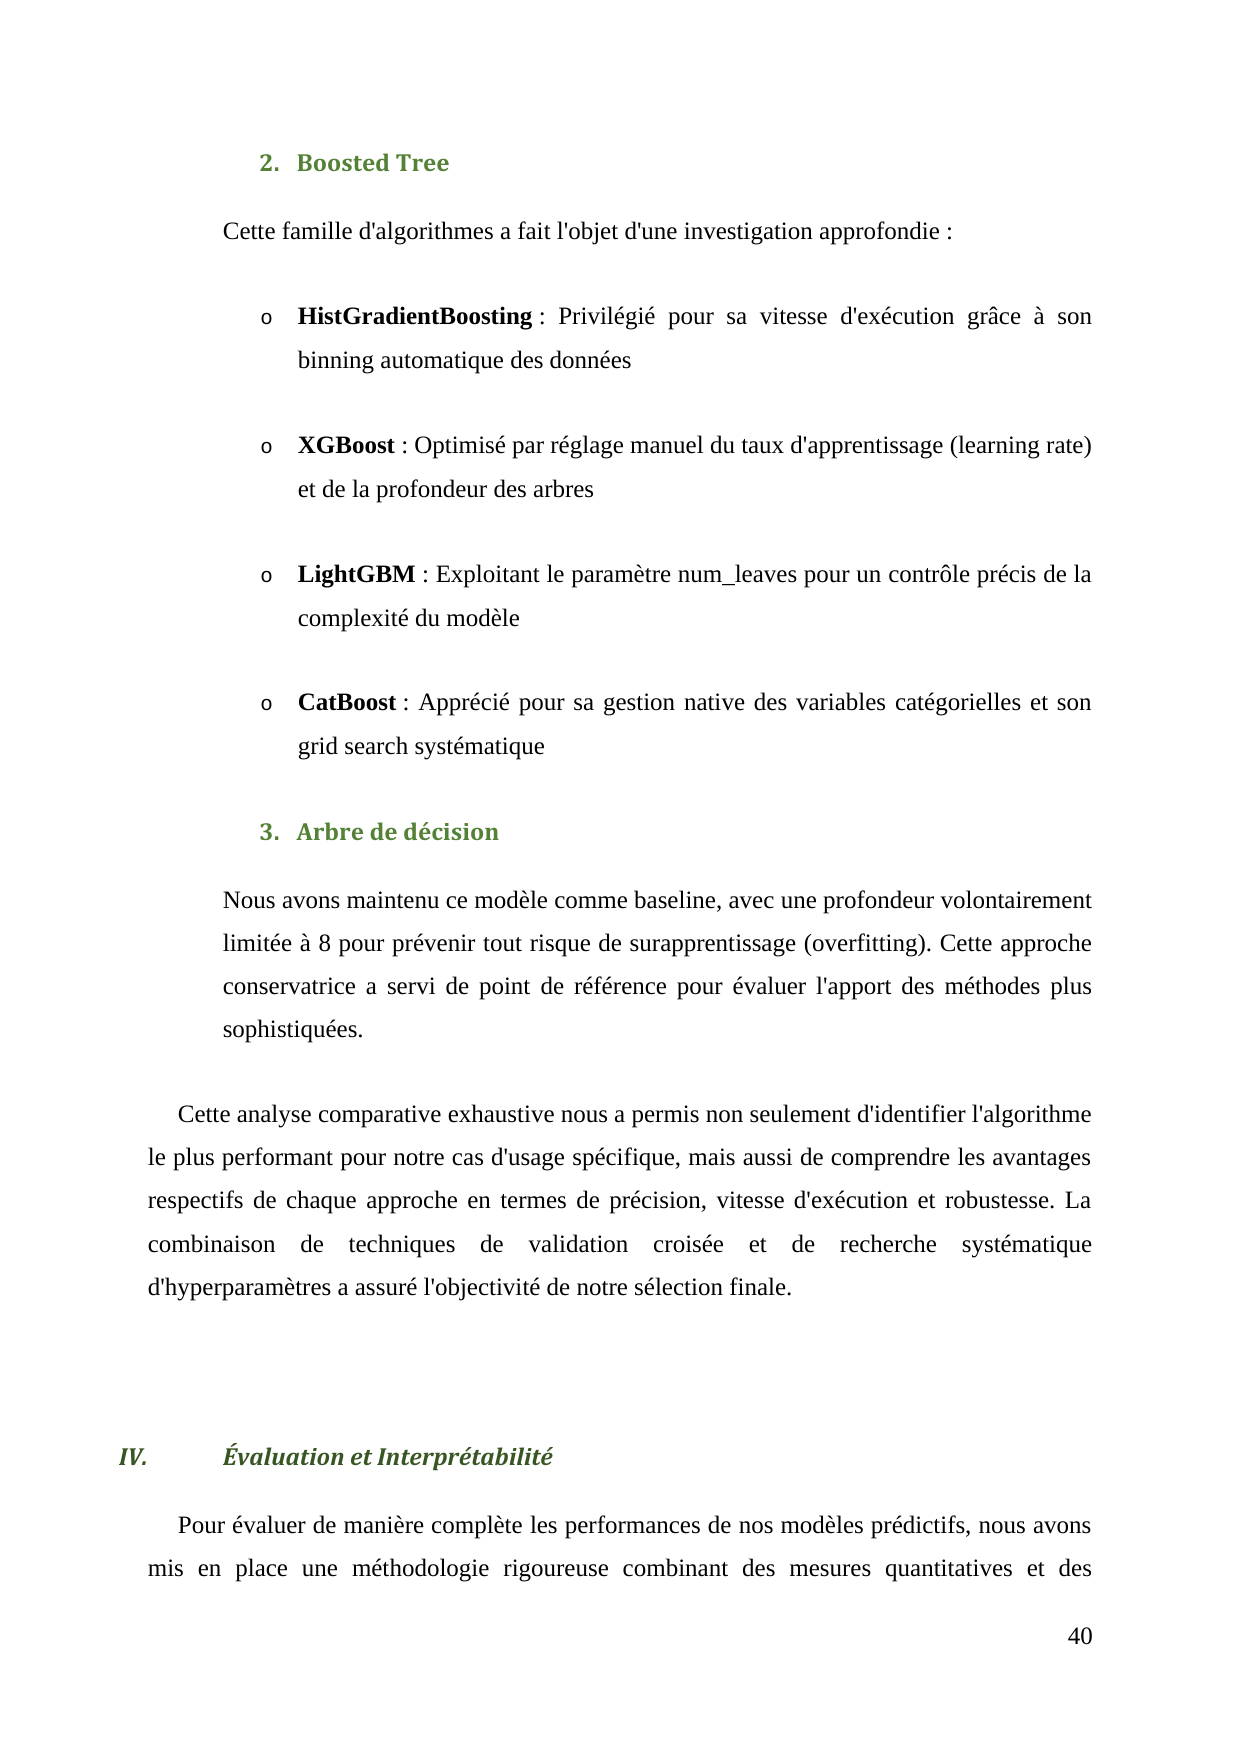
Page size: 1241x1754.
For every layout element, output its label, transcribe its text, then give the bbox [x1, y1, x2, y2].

text Cette analyse comparative exhaustive nous a permis non seulement d'identifier l'algorithme le plus performant pour notre cas d'usage spécifique, mais aussi de comprendre les avantages respectifs de chaque approche en termes de précision, vitesse d'exécution et robustesse. La combinaison de techniques de validation croisée et de recherche systématique d'hyperparamètres a assuré l'objectivité de notre sélection finale. [148, 1099, 1093, 1301]
subtitle Arbre de décision [259, 816, 1093, 846]
text Nous avons maintenu ce modèle comme baseline, avec une profondeur volontairement limitée à 8 pour prévenir tout risque de surapprentissage (overfitting). Cette approche conservatrice a servi de point de référence pour évaluer l'apport des méthodes plus sophistiquées. [223, 885, 1093, 1043]
list LightGBM : Exploitant le paramètre num_leaves pour un contrôle précis de la complexité du modèle [260, 559, 1093, 631]
list CatBoost : Apprécié pour sa gestion native des variables catégorielles et son grid search systématique [260, 687, 1093, 760]
subtitle Évaluation et Interprétabilité [148, 1441, 1093, 1471]
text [148, 1510, 1093, 1582]
text Cette famille d'algorithmes a fait l'objet d'une investigation approfondie : [223, 216, 1093, 245]
list HistGradientBoosting : Privilégié pour sa vitesse d'exécution grâce à son binning automatique des données [260, 301, 1093, 374]
list XGBoost : Optimisé par réglage manuel du taux d'apprentissage (learning rate) et de la profondeur des arbres [260, 430, 1093, 503]
subtitle Boosted Tree [259, 148, 1093, 177]
